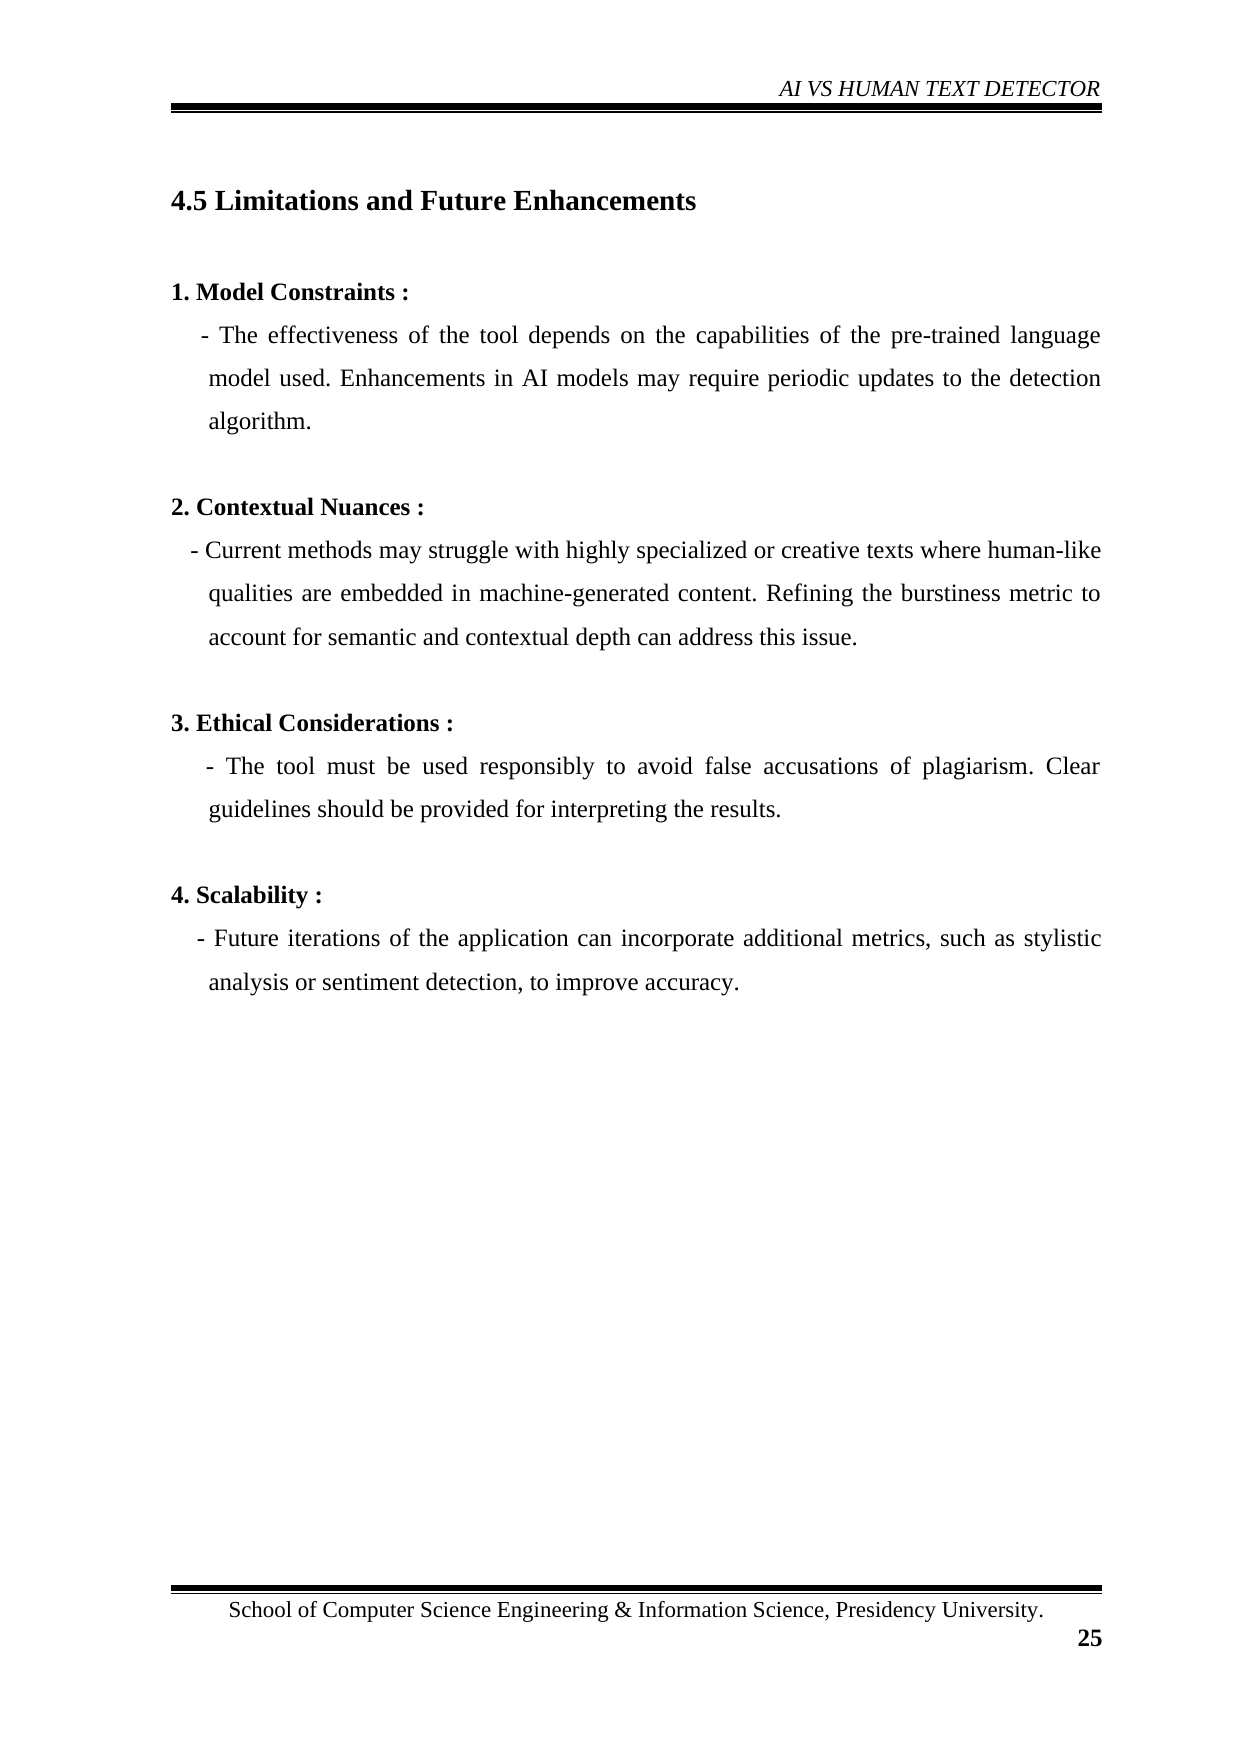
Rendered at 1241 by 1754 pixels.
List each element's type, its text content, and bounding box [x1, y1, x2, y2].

text - The effectiveness of the tool depends on the capabilities of the pre-trained language model used. Enhancements in AI models may require periodic updates to the detection algorithm. [171, 320, 1102, 435]
text - Future iterations of the application can incorporate additional metrics, such as stylistic analysis or sentiment detection, to improve accuracy. [171, 923, 1102, 995]
text 1. Model Constraints : [171, 277, 1102, 305]
text 4. Scalability : [171, 880, 1102, 909]
text - The tool must be used responsibly to avoid false accusations of plagiarism. Clear guidelines should be provided for interpreting the results. [171, 751, 1102, 823]
text 2. Contextual Nuances : [171, 492, 1102, 521]
text 3. Ethical Considerations : [171, 708, 1102, 737]
text - Current methods may struggle with highly specialized or creative texts where human-like qualities are embedded in machine-generated content. Refining the burstiness metric to account for semantic and contextual depth can address this issue. [171, 535, 1102, 650]
text 4.5 Limitations and Future Enhancements [171, 183, 1102, 217]
